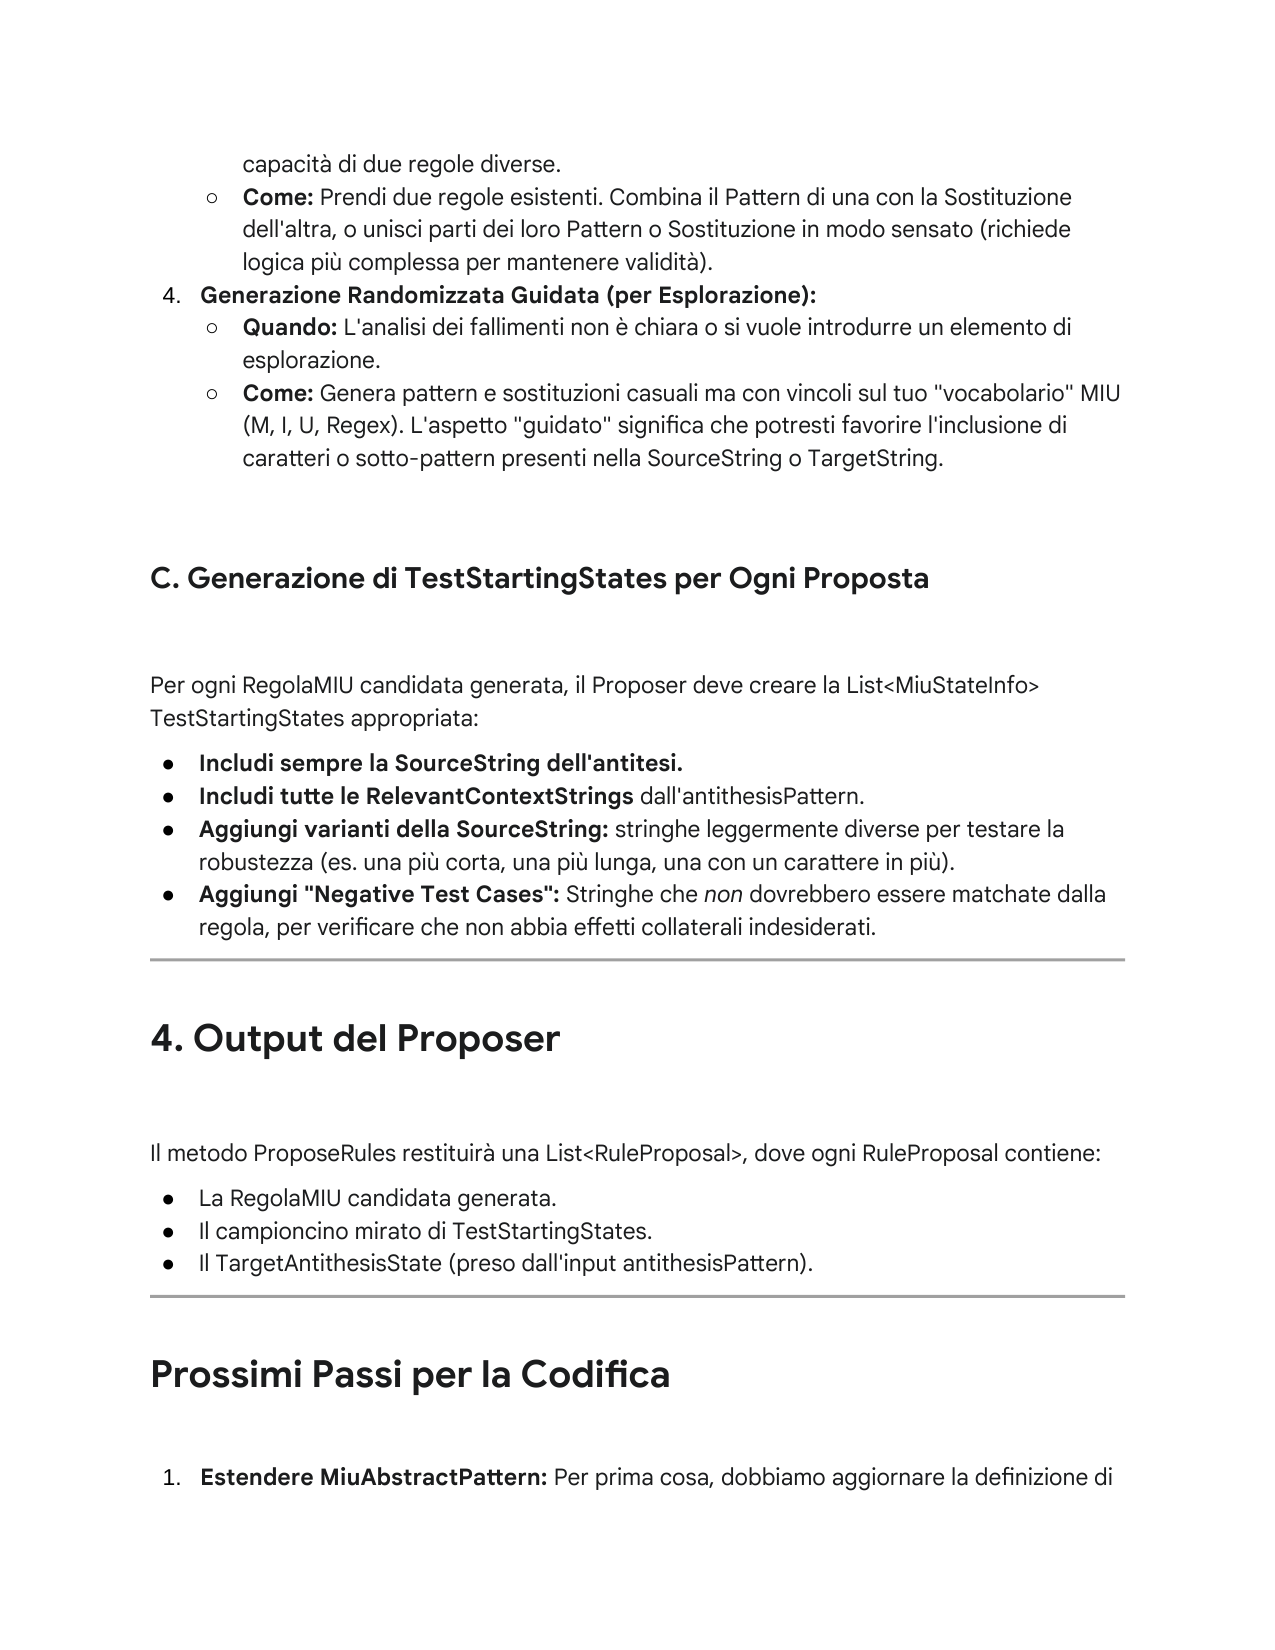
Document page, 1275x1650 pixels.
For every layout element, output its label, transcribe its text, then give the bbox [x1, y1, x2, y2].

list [205, 150, 1125, 179]
list Includi tutte le RelevantContextStrings dall'antithesisPattern. [161, 782, 1125, 811]
list Aggiungi "Negative Test Cases": Stringhe che non dovrebbero essere matchate dalla regola, per verificare che non abbia effetti collaterali indesiderati. [161, 880, 1125, 942]
list Come: Prendi due regole esistenti. Combina il Pattern di una con la Sostituzione dell'altra, o unisci parti dei loro Pattern o Sostituzione in modo sensato (richiede logica più complessa per mantenere validità). [205, 183, 1125, 277]
subtitle 4. Output del Proposer [150, 1015, 1125, 1062]
list Includi sempre la SourceString dell'antitesi. [161, 749, 1125, 778]
list Generazione Randomizzata Guidata (per Esplorazione): [162, 281, 1125, 309]
text Il metodo ProposeRules restituirà una List<RuleProposal>, dove ogni RuleProposal contiene: [150, 1139, 1125, 1168]
subtitle Prossimi Passi per la Codifica [150, 1352, 1125, 1399]
text Per ogni RegolaMIU candidata generata, il Proposer deve creare la List<MiuStateInfo> TestStartingStates appropriata: [150, 672, 1125, 733]
list La RegolaMIU candidata generata. [161, 1184, 1125, 1213]
list Il campioncino mirato di TestStartingStates. [161, 1217, 1125, 1246]
list Il TargetAntithesisState (preso dall'input antithesisPattern). [161, 1249, 1125, 1278]
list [162, 1463, 1125, 1492]
subtitle C. Generazione di TestStartingStates per Ogni Proposta [150, 560, 1125, 596]
list Come: Genera pattern e sostituzioni casuali ma con vincoli sul tuo "vocabolario" MIU (M, I, U, Regex). L'aspetto "guidato" significa che potresti favorire l'inclusione di caratteri o sotto-pattern presenti nella SourceString o TargetString. [205, 379, 1125, 473]
list Quando: L'analisi dei fallimenti non è chiara o si vuole introdurre un elemento di esplorazione. [205, 313, 1125, 375]
list Aggiungi varianti della SourceString: stringhe leggermente diverse per testare la robustezza (es. una più corta, una più lunga, una con un carattere in più). [161, 815, 1125, 876]
